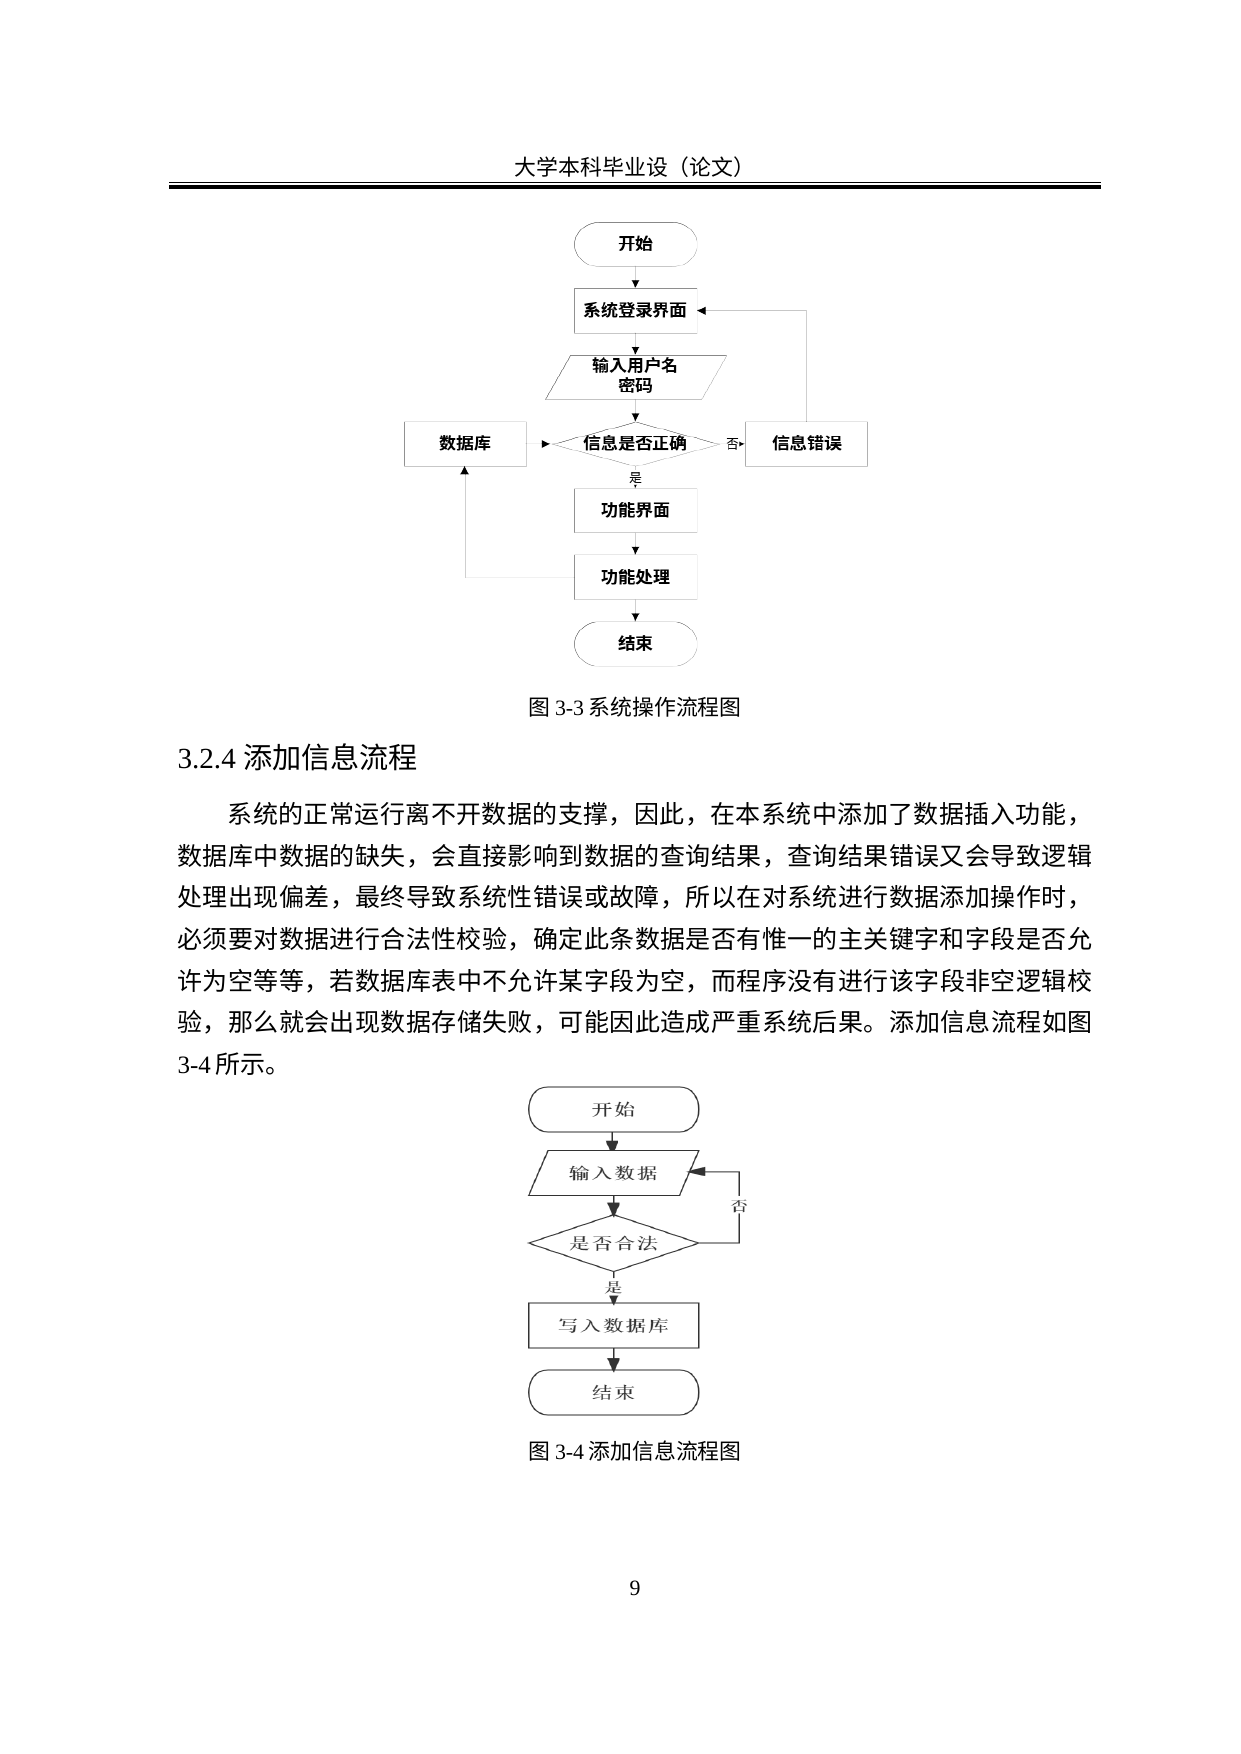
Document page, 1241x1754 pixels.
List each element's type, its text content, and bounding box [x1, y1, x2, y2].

text 系统的正常运行离不开数据的支撑，因此，在本系统中添加了数据插入功能，数据库中数据的缺失，会直接影响到数据的查询结果，查询结果错误又会导致逻辑处理出现偏差，最终导致系统性错误或故障，所以在对系统进行数据添加操作时，必须要对数据进行合法性校验，确定此条数据是否有惟一的主关键字和字段是否允许为空等等，若数据库表中不允许某字段为空，而程序没有进行该字段非空逻辑校验，那么就会出现数据存储失败，可能因此造成严重系统后果。添加信息流程如图3-4所示。 [177, 789, 1092, 1081]
picture [512, 1080, 758, 1425]
text 图3-4添加信息流程图 [177, 1424, 1092, 1466]
subtitle 3.2.4 添加信息流程 [177, 734, 1092, 777]
text 图3-3系统操作流程图 [177, 680, 1092, 722]
